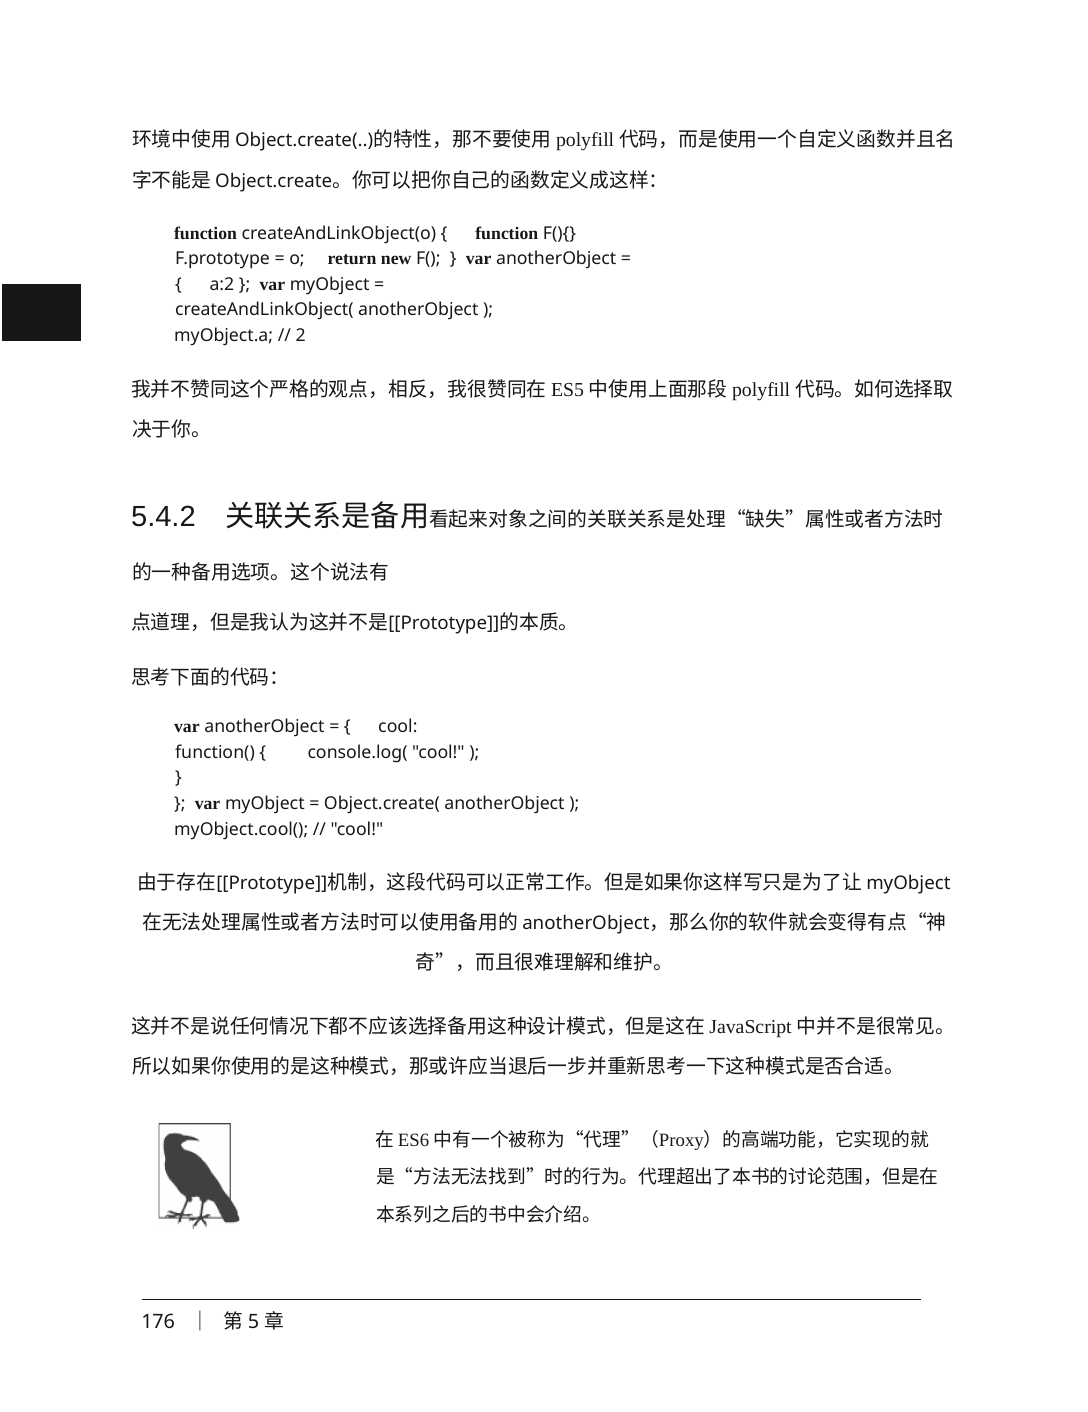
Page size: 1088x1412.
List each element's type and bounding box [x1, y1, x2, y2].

picture [158, 1123, 240, 1229]
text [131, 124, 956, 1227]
